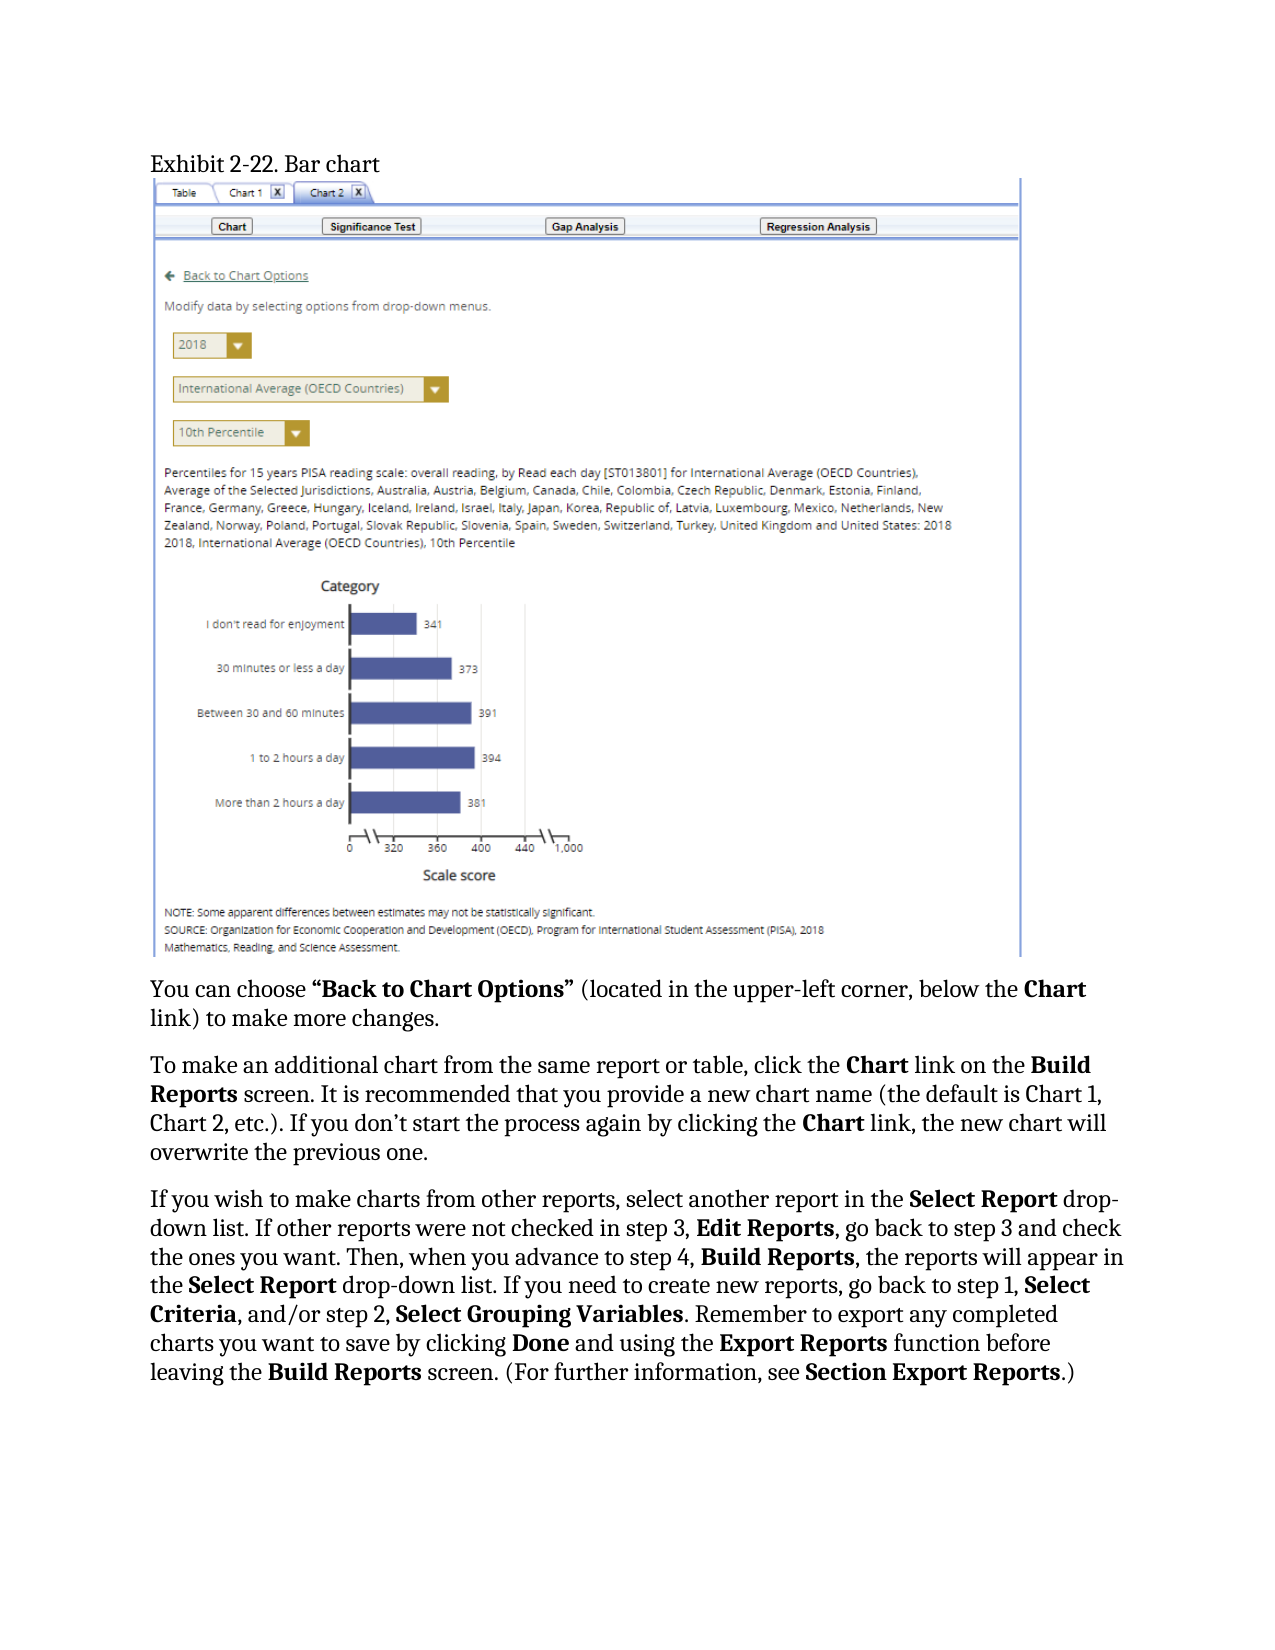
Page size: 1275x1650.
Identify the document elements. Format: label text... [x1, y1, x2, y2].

text You can choose “Back to Chart Options” (located in the upper-left corner, below the Chart link) to make more changes. [150, 975, 1125, 1033]
picture [150, 178, 1025, 957]
text To make an additional chart from the same report or table, click the Chart link on the Build Reports screen. It is recommended that you provide a new chart name (the default is Chart 1, Chart 2, etc.). If you don’t start the process again by clicking the Chart link, the new chart will overwrite the previous one. [150, 1051, 1125, 1166]
text If you wish to make charts from other reports, select another report in the Select Report drop-down list. If other reports were not checked in step 3, Edit Reports, go back to step 3 and check the ones you want. Then, when you advance to step 4, Build Reports, the reports will appear in the Select Report drop-down list. If you need to create new reports, go back to step 1, Select Criteria, and/or step 2, Select Grouping Variables. Remember to export any completed charts you want to save by clicking Done and using the Export Reports function before leaving the Build Reports screen. (For further information, see Section Export Reports.) [150, 1185, 1125, 1386]
